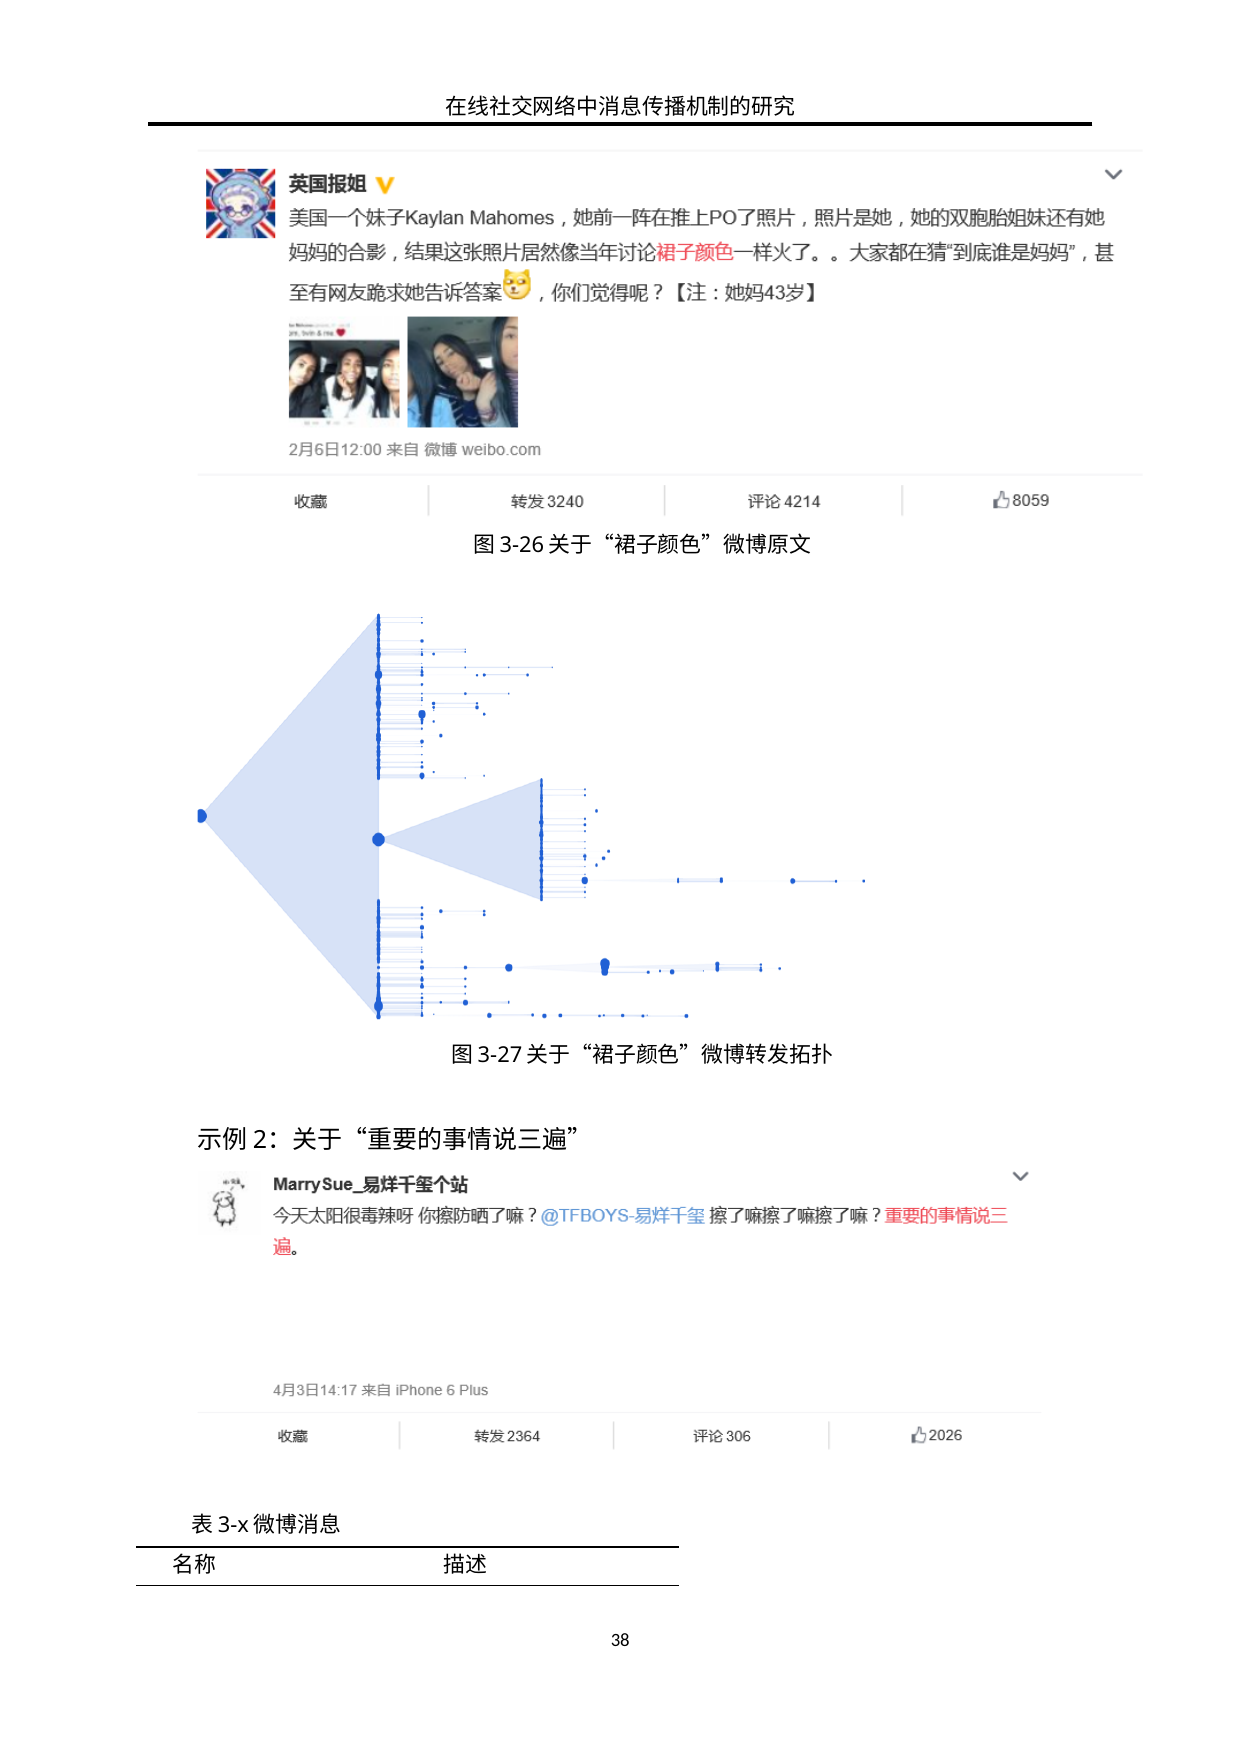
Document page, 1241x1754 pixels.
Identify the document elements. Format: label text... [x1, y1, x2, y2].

picture [197, 1165, 1042, 1458]
text 表3-x微博消息 [148, 1507, 1092, 1538]
text 图3-26关于“裙子颜色”微博原文 [148, 527, 1092, 559]
picture [197, 609, 868, 1031]
text 图3-27关于“裙子颜色”微博转发拓扑 [148, 1037, 1092, 1069]
table_header 名称 [136, 1548, 251, 1585]
picture [197, 147, 1143, 521]
text 示例2：关于“重要的事情说三遍” [148, 1119, 1092, 1156]
table_header 描述 [251, 1548, 679, 1585]
